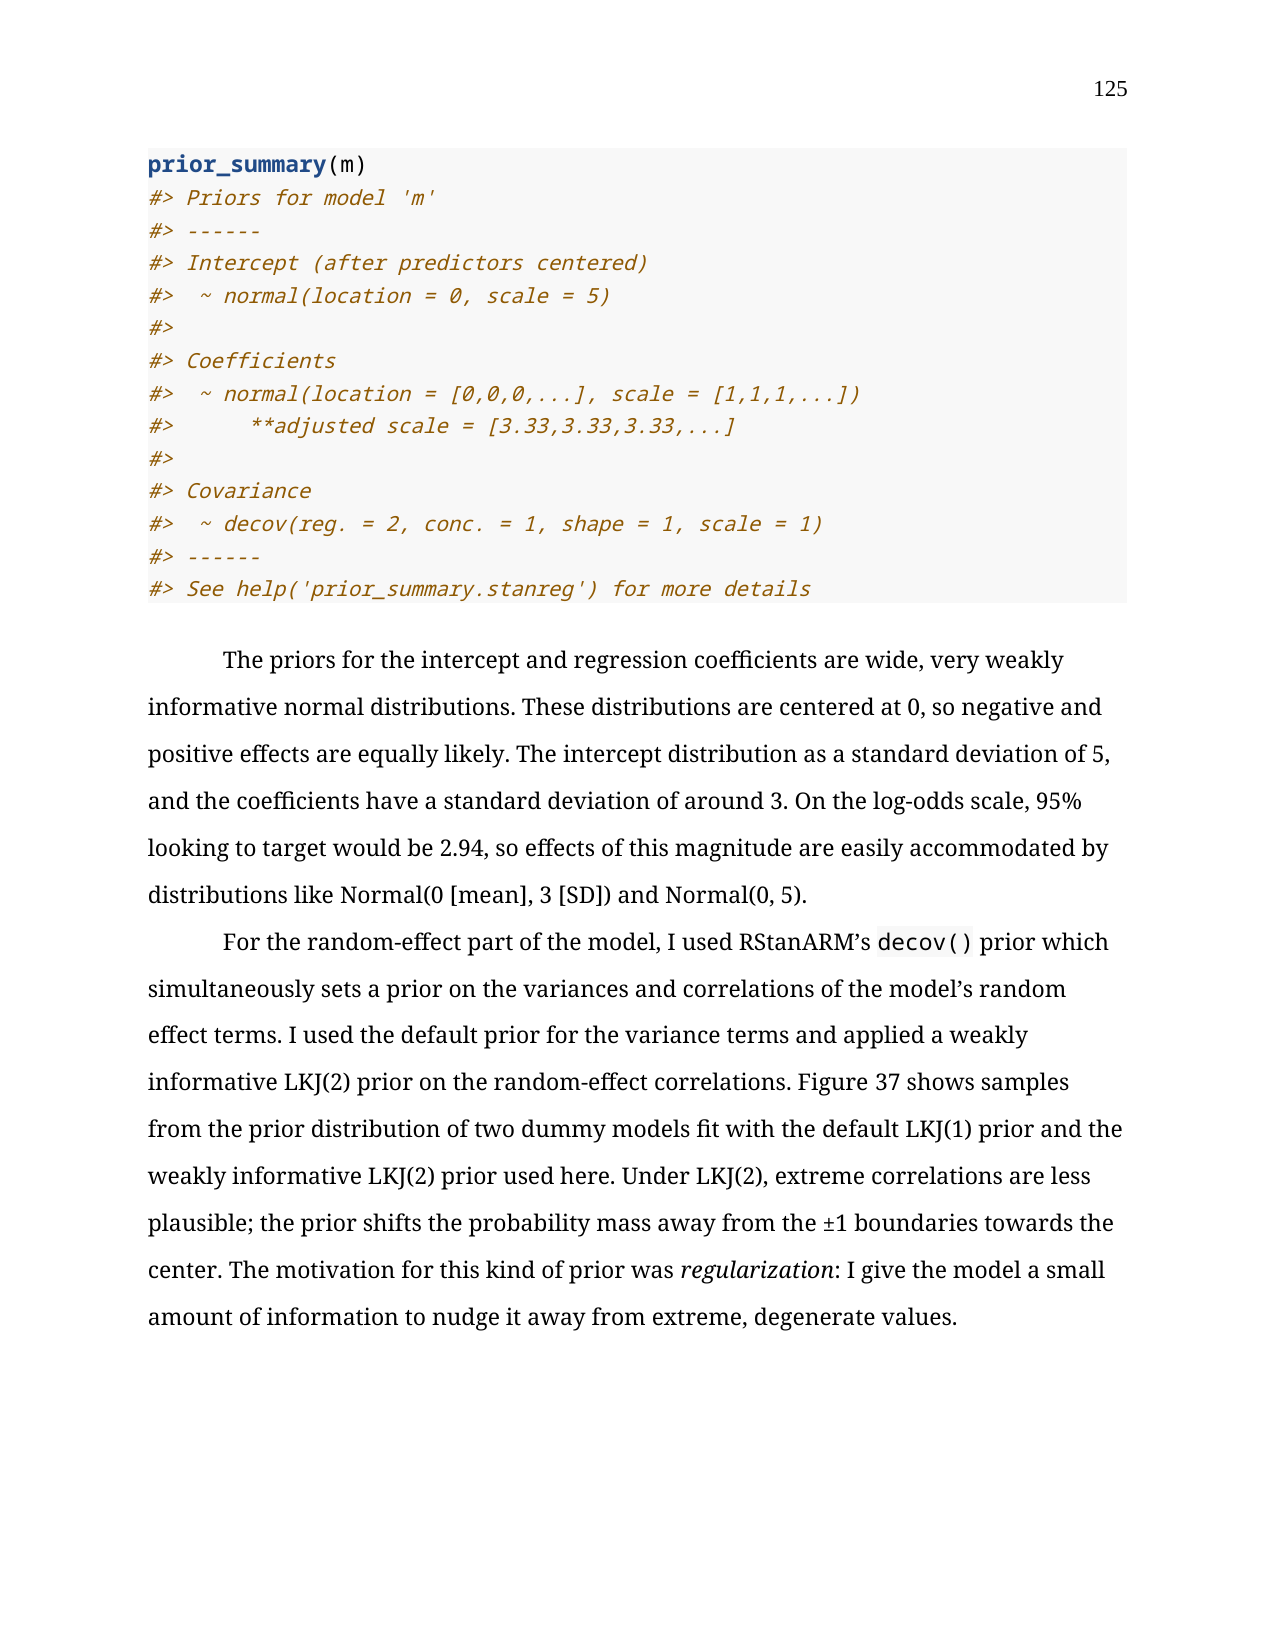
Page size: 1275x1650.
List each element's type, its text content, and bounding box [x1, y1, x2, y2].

text prior_summary(m) #> Priors for model 'm' #> ------ #> Intercept (after predictors centered) #> ~ normal(location = 0, scale = 5) #> #> Coefficients #> ~ normal(location = [0,0,0,...], scale = [1,1,1,...]) #> **adjusted scale = [3.33,3.33,3.33,...] #> #> Covariance #> ~ decov(reg. = 2, conc. = 1, shape = 1, scale = 1) #> ------ #> See help('prior_summary.stanreg') for more details [148, 148, 1127, 603]
text The priors for the intercept and regression coefficients are wide, very weakly informative normal distributions. These distributions are centered at 0, so negative and positive effects are equally likely. The intercept distribution as a standard deviation of 5, and the coefficients have a standard deviation of around 3. On the log-odds scale, 95% looking to target would be 2.94, so effects of this magnitude are easily accommodated by distributions like Normal(0 [mean], 3 [SD]) and Normal(0, 5). [148, 644, 1127, 910]
text For the random-effect part of the model, I used RStanARM’s decov() prior which simultaneously sets a prior on the variances and correlations of the model’s random effect terms. I used the default prior for the variance terms and applied a weakly informative LKJ(2) prior on the random-effect correlations. Figure 37 shows samples from the prior distribution of two dummy models fit with the default LKJ(1) prior and the weakly informative LKJ(2) prior used here. Under LKJ(2), extreme correlations are less plausible; the prior shifts the probability mass away from the ±1 boundaries towards the center. The motivation for this kind of prior was regularization: I give the model a small amount of information to nudge it away from extreme, degenerate values. [148, 926, 1127, 1332]
